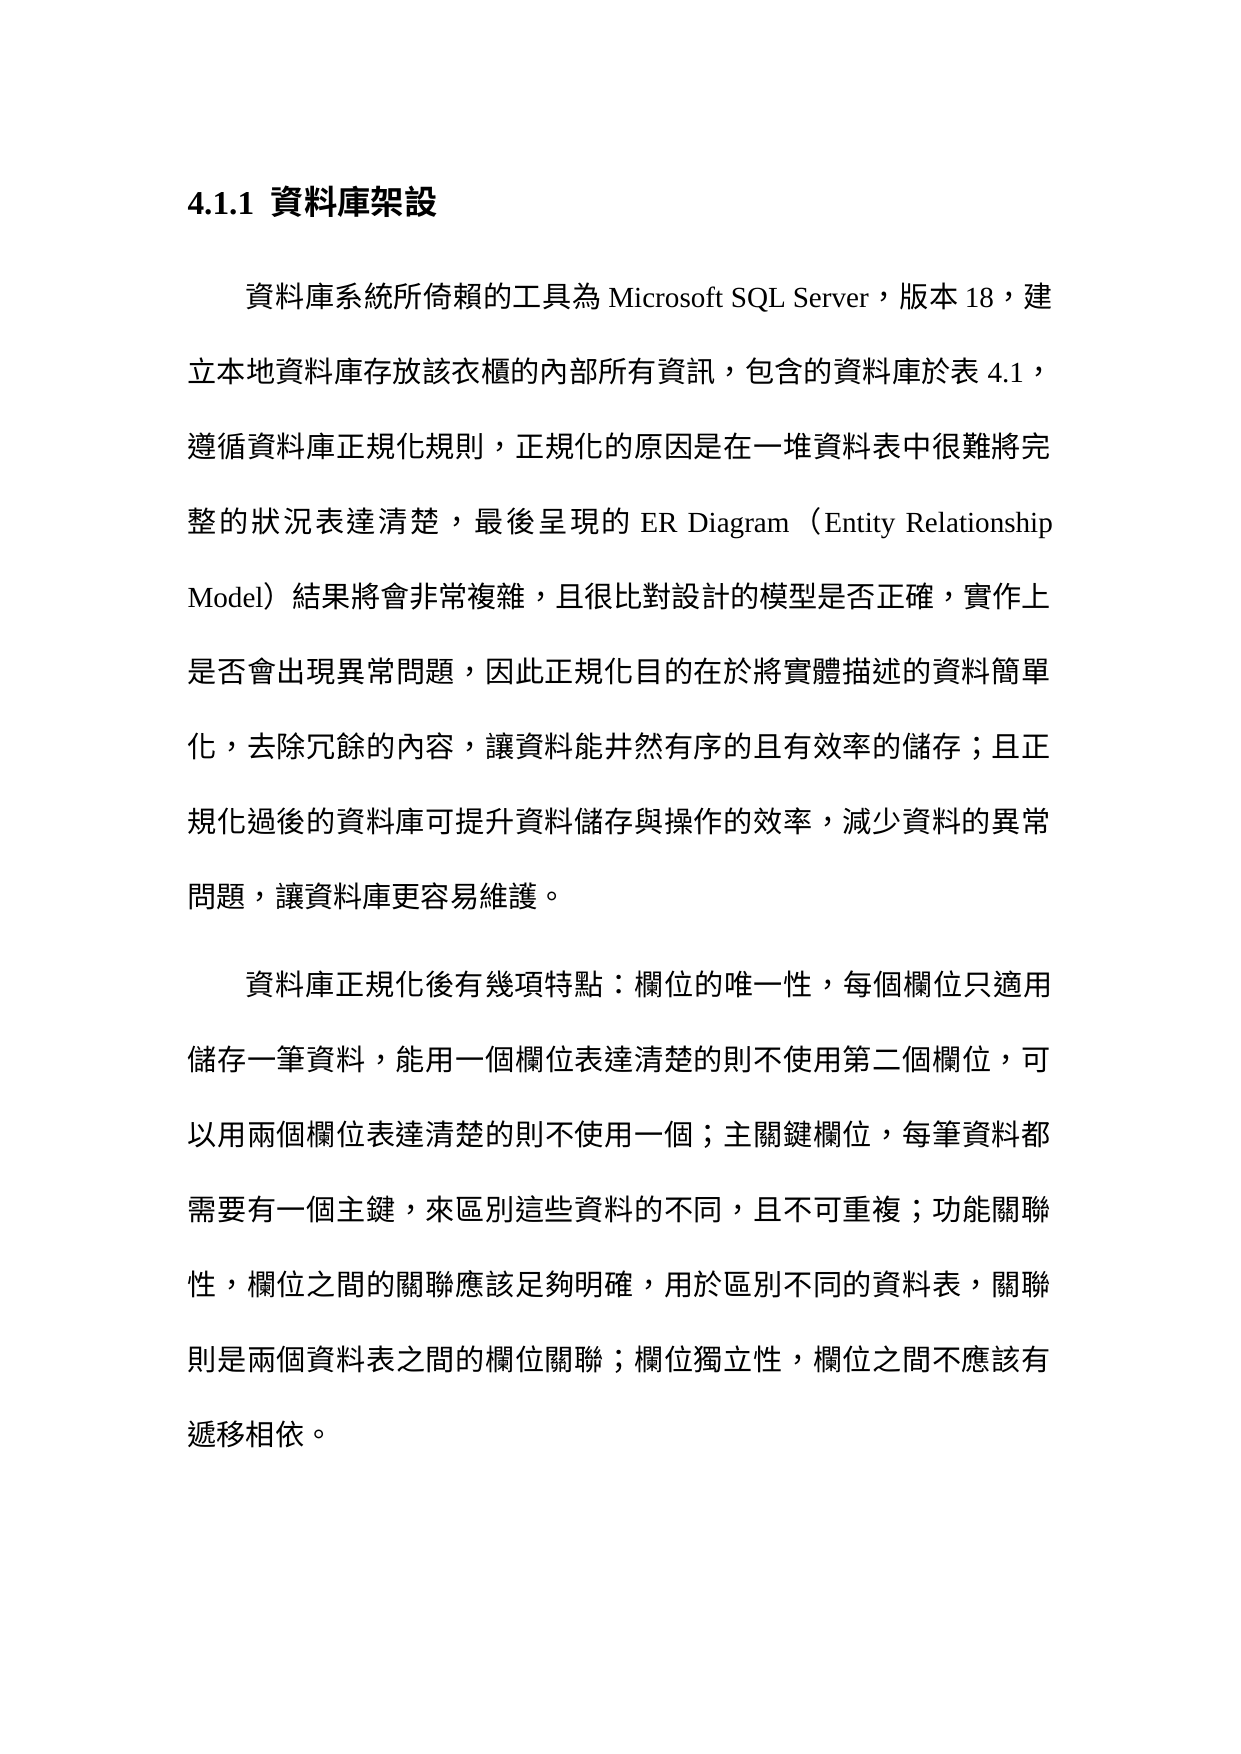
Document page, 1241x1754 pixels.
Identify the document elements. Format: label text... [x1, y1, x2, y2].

subtitle 資料庫架設 [187, 163, 1053, 238]
text 資料庫系統所倚賴的工具為Microsoft SQL Server，版本18，建立本地資料庫存放該衣櫃的內部所有資訊，包含的資料庫於表4.1，遵循資料庫正規化規則，正規化的原因是在一堆資料表中很難將完整的狀況表達清楚，最後呈現的ER Diagram（Entity Relationship Model）結果將會非常複雜，且很比對設計的模型是否正確，實作上是否會出現異常問題，因此正規化目的在於將實體描述的資料簡單化，去除冗餘的內容，讓資料能井然有序的且有效率的儲存；且正規化過後的資料庫可提升資料儲存與操作的效率，減少資料的異常問題，讓資料庫更容易維護。 [187, 257, 1053, 932]
text 資料庫正規化後有幾項特點：欄位的唯一性，每個欄位只適用儲存一筆資料，能用一個欄位表達清楚的則不使用第二個欄位，可以用兩個欄位表達清楚的則不使用一個；主關鍵欄位，每筆資料都需要有一個主鍵，來區別這些資料的不同，且不可重複；功能關聯性，欄位之間的關聯應該足夠明確，用於區別不同的資料表，關聯則是兩個資料表之間的欄位關聯；欄位獨立性，欄位之間不應該有遞移相依。 [187, 945, 1053, 1470]
